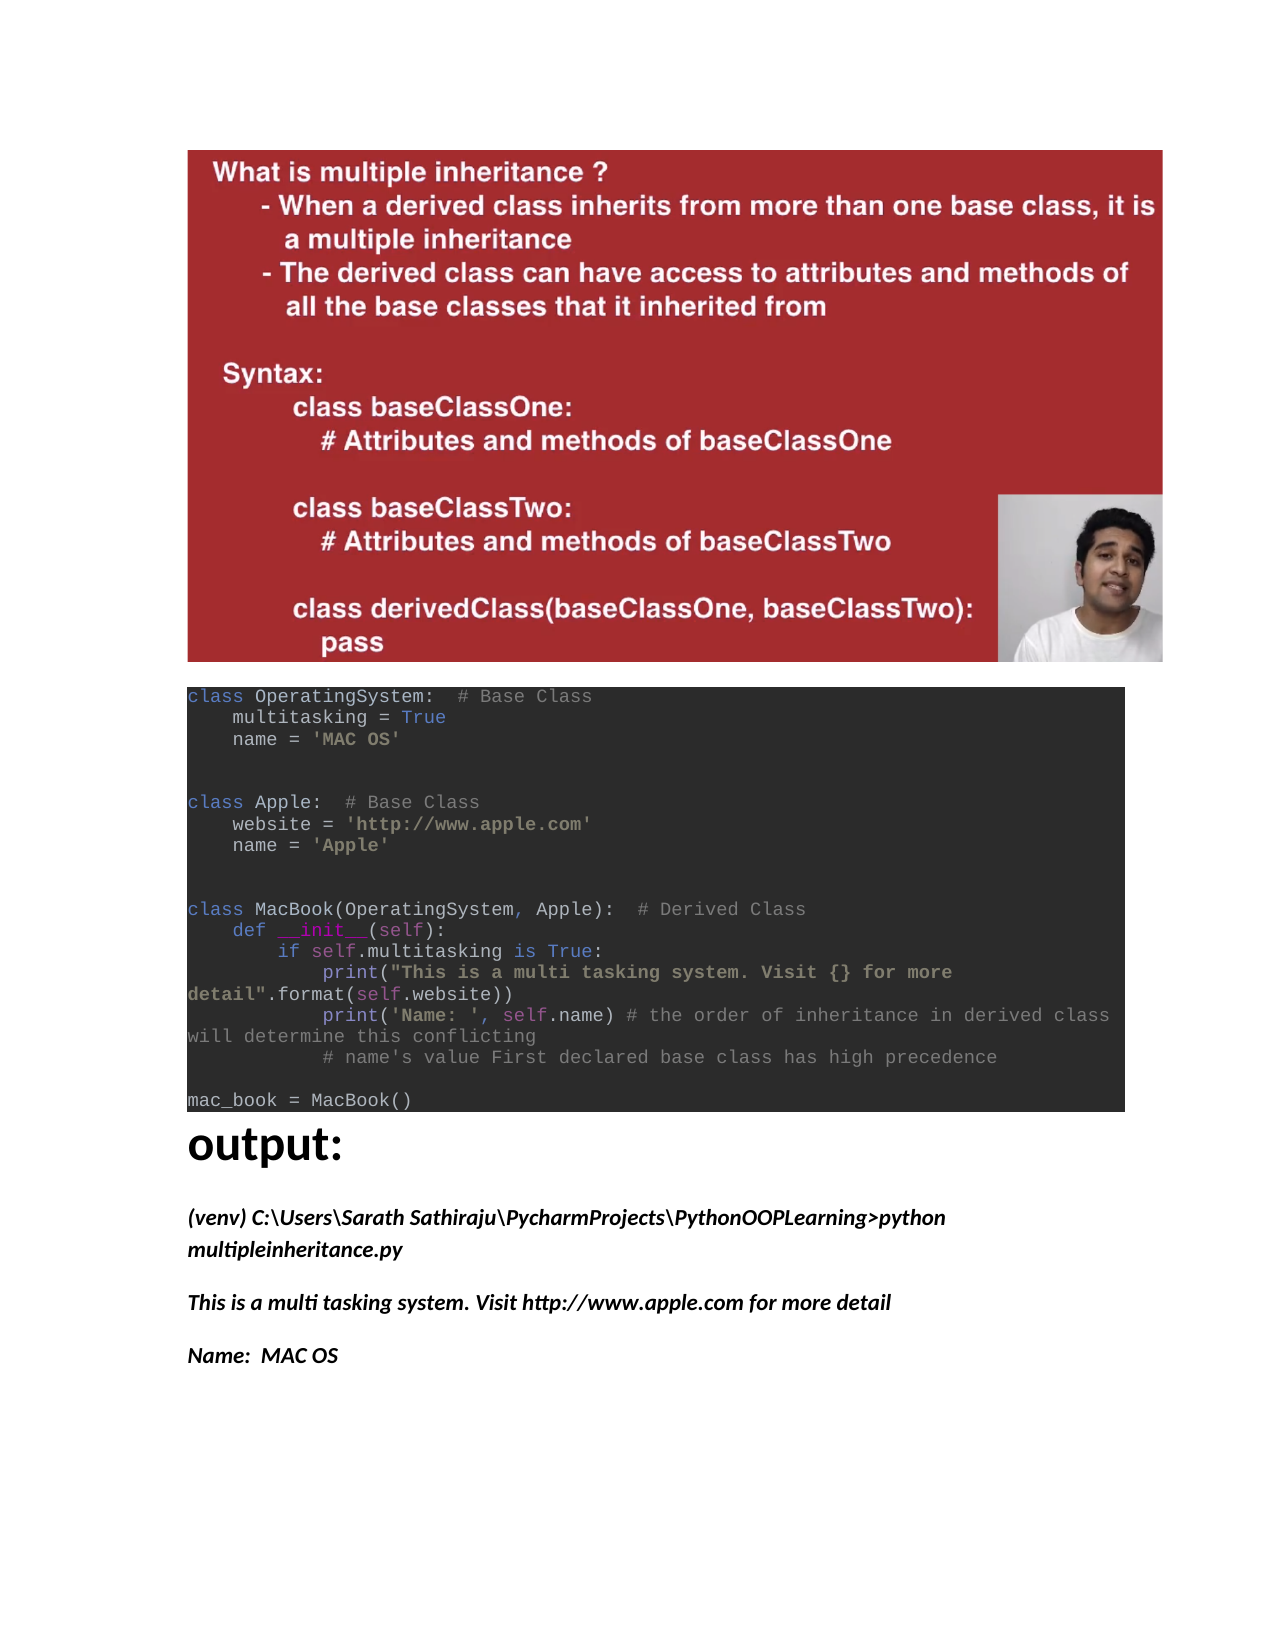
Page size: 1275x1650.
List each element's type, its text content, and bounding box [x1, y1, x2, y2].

text This is a multi tasking system. Visit http://www.apple.com for more detail [187, 1288, 1125, 1316]
text Name: MAC OS [187, 1341, 1125, 1369]
picture [187, 150, 1163, 662]
text output: [187, 1112, 1125, 1173]
text (venv) C:\Users\Sarath Sathiraju\PycharmProjects\PythonOOPLearning>python multipleinheritance.py [187, 1203, 1125, 1263]
text class OperatingSystem: # Base Class multitasking = True name = 'MAC OS' class Apple: # Base Class website = 'http://www.apple.com' name = 'Apple' class MacBook(OperatingSystem, Apple): # Derived Class def __init__(self): if self.multitasking is True: print("This is a multi tasking system. Visit {} for more detail".format(self.website)) print('Name: ', self.name) # the order of inheritance in derived class will determine this conflicting # name's value First declared base class has high precedence mac_book = MacBook() [187, 687, 1125, 1112]
